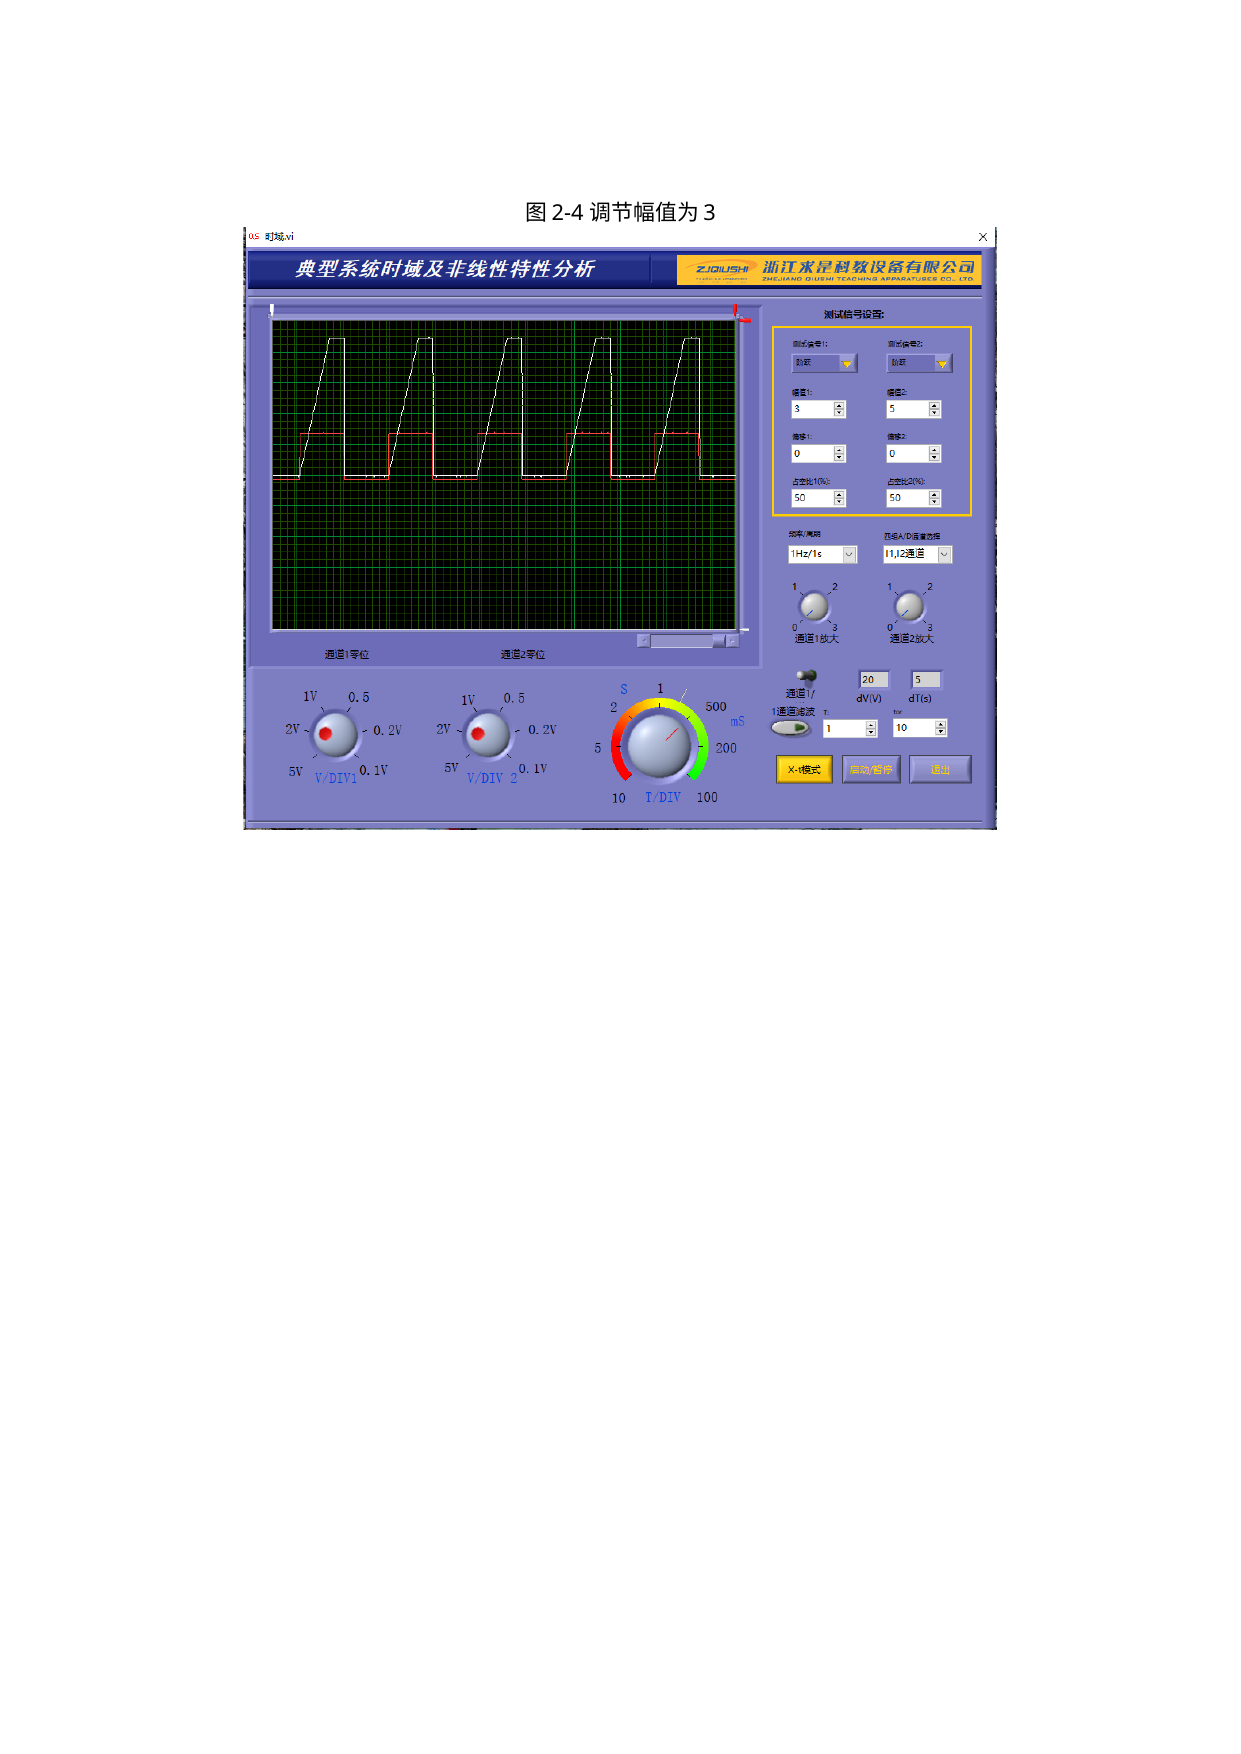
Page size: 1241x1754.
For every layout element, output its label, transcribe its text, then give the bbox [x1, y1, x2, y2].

picture [243, 227, 997, 830]
text 图 2-4 调节幅值为3 [187, 194, 1053, 227]
